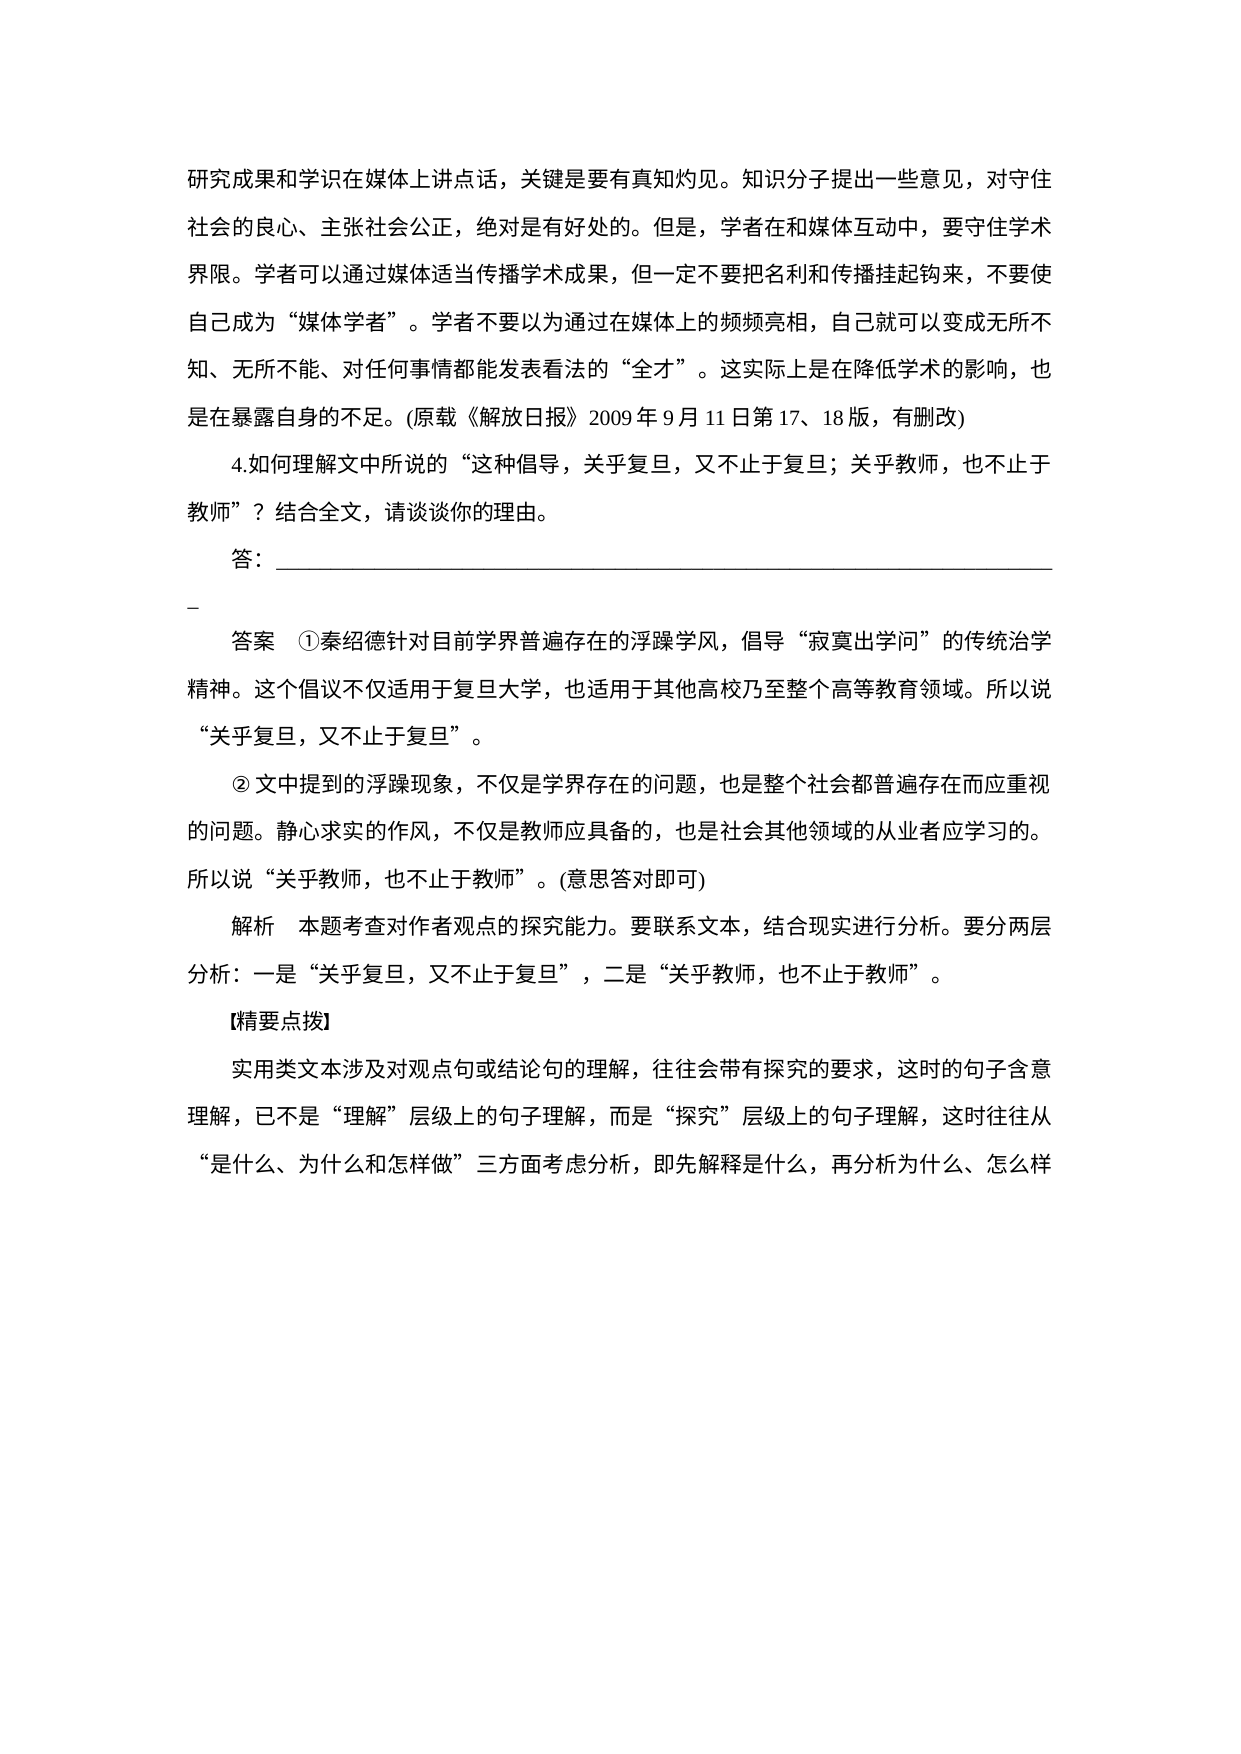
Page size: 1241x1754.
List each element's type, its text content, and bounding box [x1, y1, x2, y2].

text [187, 162, 1053, 431]
picture [323, 1013, 329, 1030]
text 实用类文本涉及对观点句或结论句的理解，往往会带有探究的要求，这时的句子含意理解，已不是“理解”层级上的句子理解，而是“探究”层级上的句子理解，这时往往从“是什么、为什么和怎样做”三方面考虑分析，即先解释是什么，再分析为什么、怎么样。 [187, 1052, 1053, 1226]
text ②文中提到的浮躁现象，不仅是学界存在的问题，也是整个社会都普遍存在而应重视的问题。静心求实的作风，不仅是教师应具备的，也是社会其他领域的从业者应学习的。所以说“关乎教师，也不止于教师”。(意思答对即可) [187, 767, 1053, 893]
text 精要点拨 [187, 1004, 1053, 1036]
text 解析 本题考查对作者观点的探究能力。要联系文本，结合现实进行分析。要分两层分析：一是“关乎复旦，又不止于复旦”，二是“关乎教师，也不止于教师”。 [187, 909, 1053, 988]
picture [231, 1013, 237, 1030]
text 答：________________________________________________________________________ [187, 542, 1053, 611]
text 4.如何理解文中所说的“这种倡导，关乎复旦，又不止于复旦；关乎教师，也不止于教师”？结合全文，请谈谈你的理由。 [187, 447, 1053, 526]
text 答案 ①秦绍德针对目前学界普遍存在的浮躁学风，倡导“寂寞出学问”的传统治学精神。这个倡议不仅适用于复旦大学，也适用于其他高校乃至整个高等教育领域。所以说“关乎复旦，又不止于复旦”。 [187, 624, 1053, 751]
